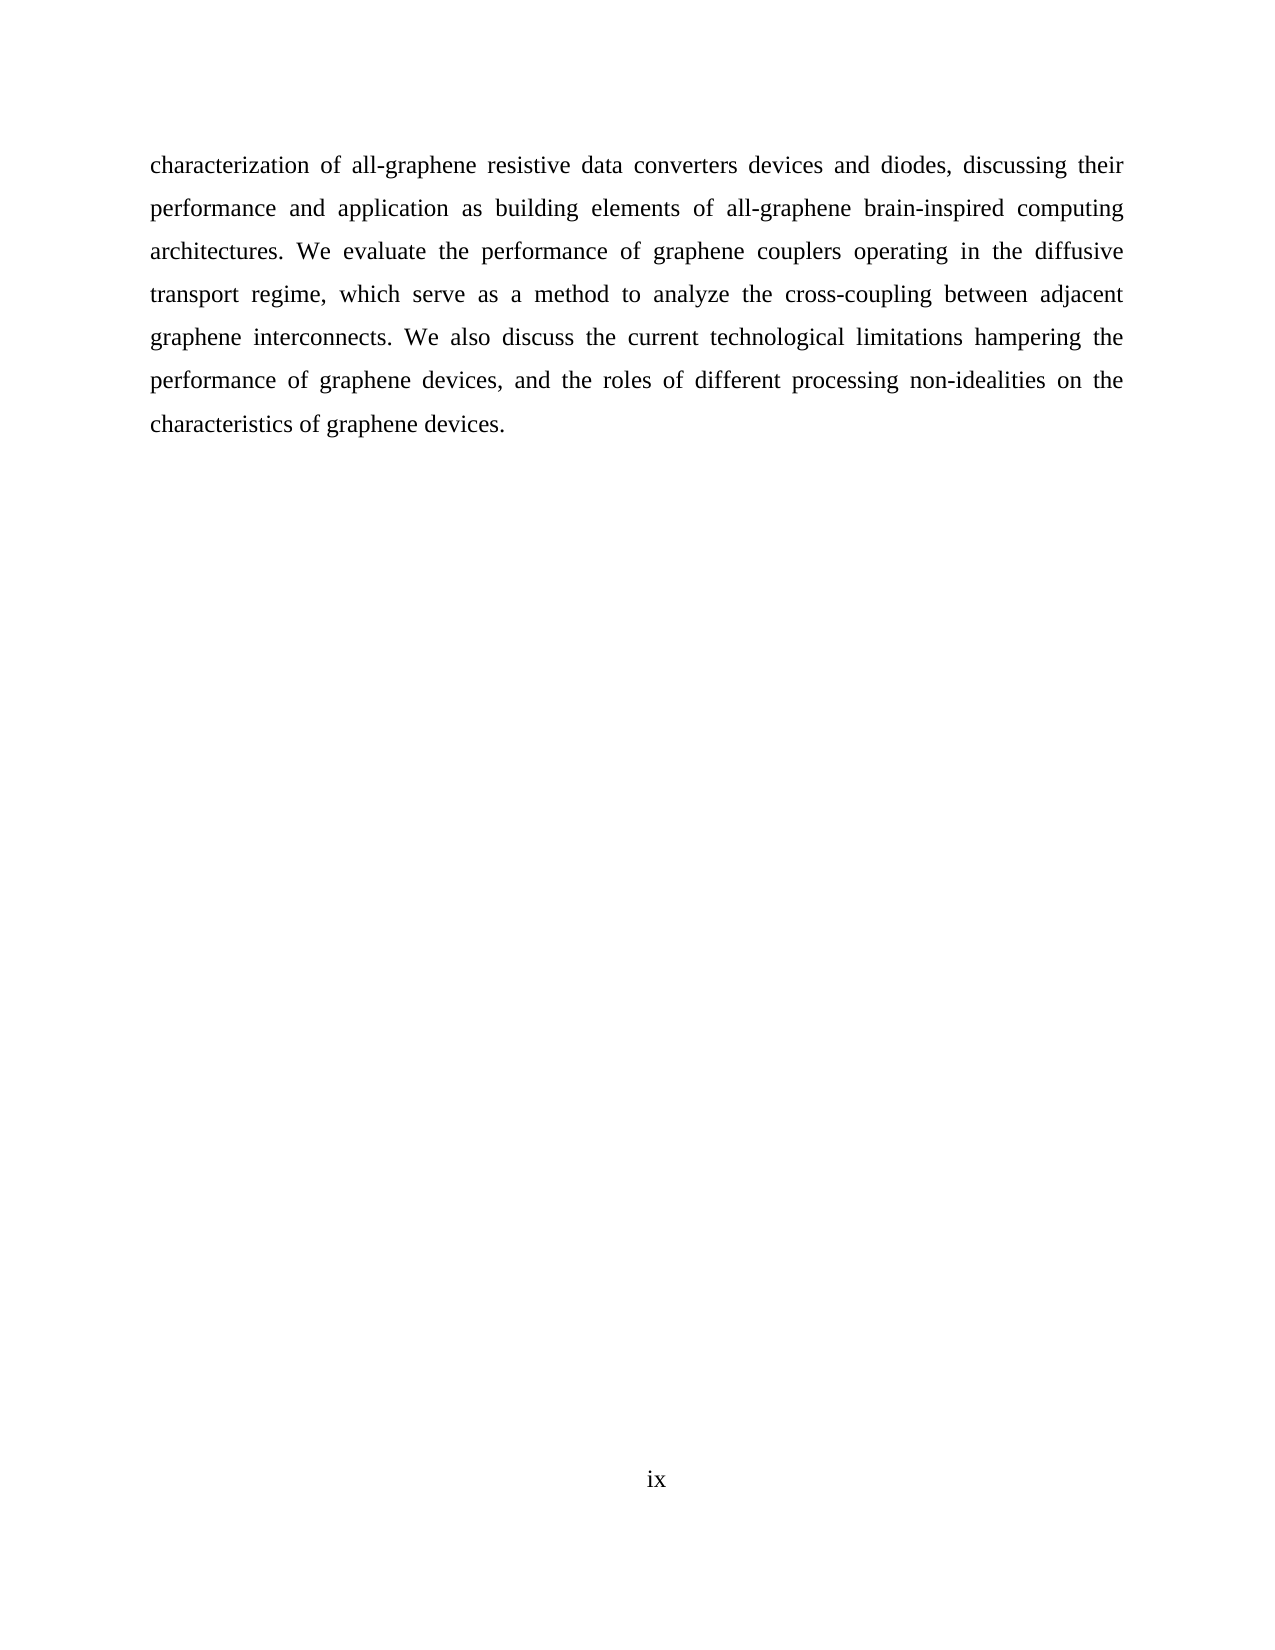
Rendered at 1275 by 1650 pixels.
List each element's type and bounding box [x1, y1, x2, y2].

text [150, 150, 1125, 437]
